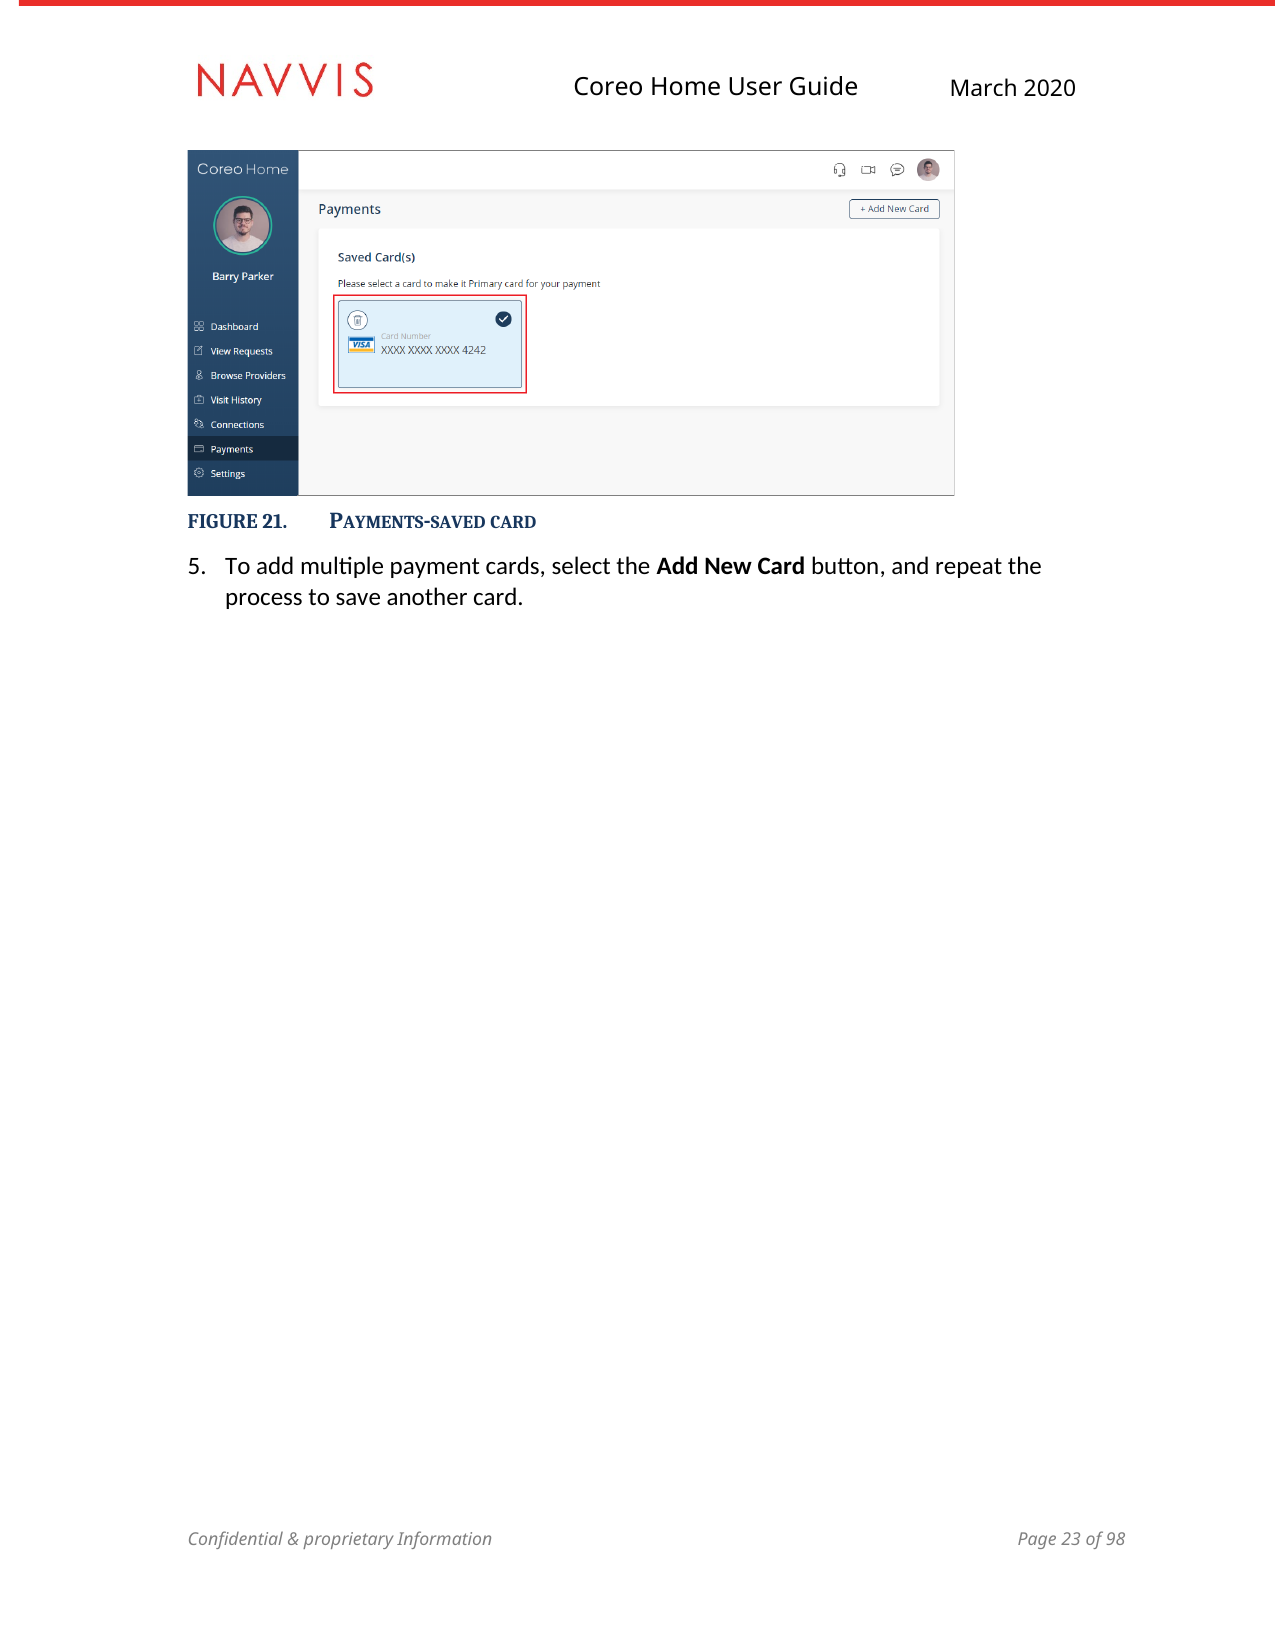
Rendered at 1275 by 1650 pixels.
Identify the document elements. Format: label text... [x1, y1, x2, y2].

list To add multiple payment cards, select the Add New Card button, and repeat the process to save another card. [187, 550, 1087, 611]
picture [187, 150, 955, 496]
text Payments-saved card [187, 508, 1087, 534]
picture [187, 55, 383, 104]
